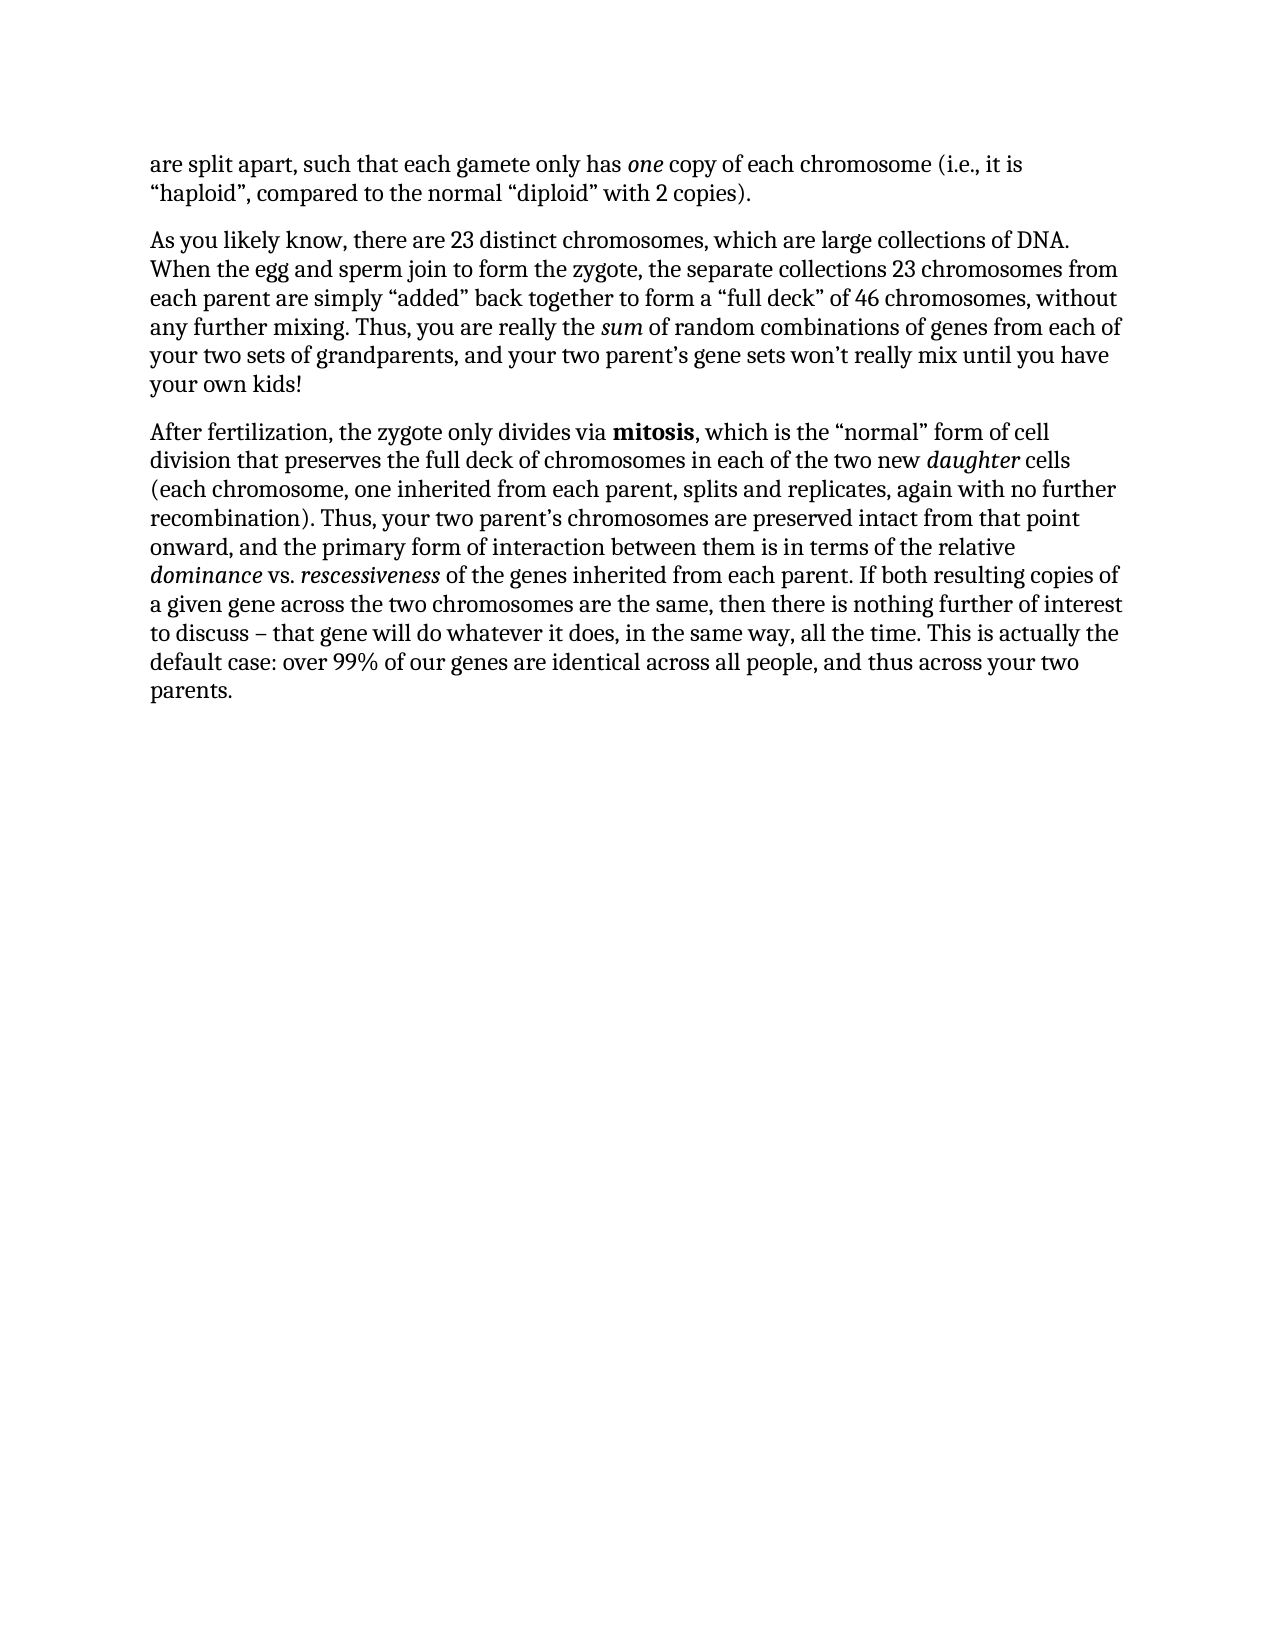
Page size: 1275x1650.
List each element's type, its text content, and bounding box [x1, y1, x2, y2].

text As you likely know, there are 23 distinct chromosomes, which are large collections of DNA. When the egg and sperm join to form the zygote, the separate collections 23 chromosomes from each parent are simply “added” back together to form a “full deck” of 46 chromosomes, without any further mixing. Thus, you are really the sum of random combinations of genes from each of your two sets of grandparents, and your two parent’s gene sets won’t really mix until you have your own kids! [150, 226, 1125, 399]
text After fertilization, the zygote only divides via mitosis, which is the “normal” form of cell division that preserves the full deck of chromosomes in each of the two new daughter cells (each chromosome, one inherited from each parent, splits and replicates, again with no further recombination). Thus, your two parent’s chromosomes are preserved intact from that point onward, and the primary form of interaction between them is in terms of the relative dominance vs. rescessiveness of the genes inherited from each parent. If both resulting copies of a given gene across the two chromosomes are the same, then there is nothing further of interest to discuss – that gene will do whatever it does, in the same way, all the time. This is actually the default case: over 99% of our genes are identical across all people, and thus across your two parents. [150, 417, 1125, 705]
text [150, 150, 1125, 207]
